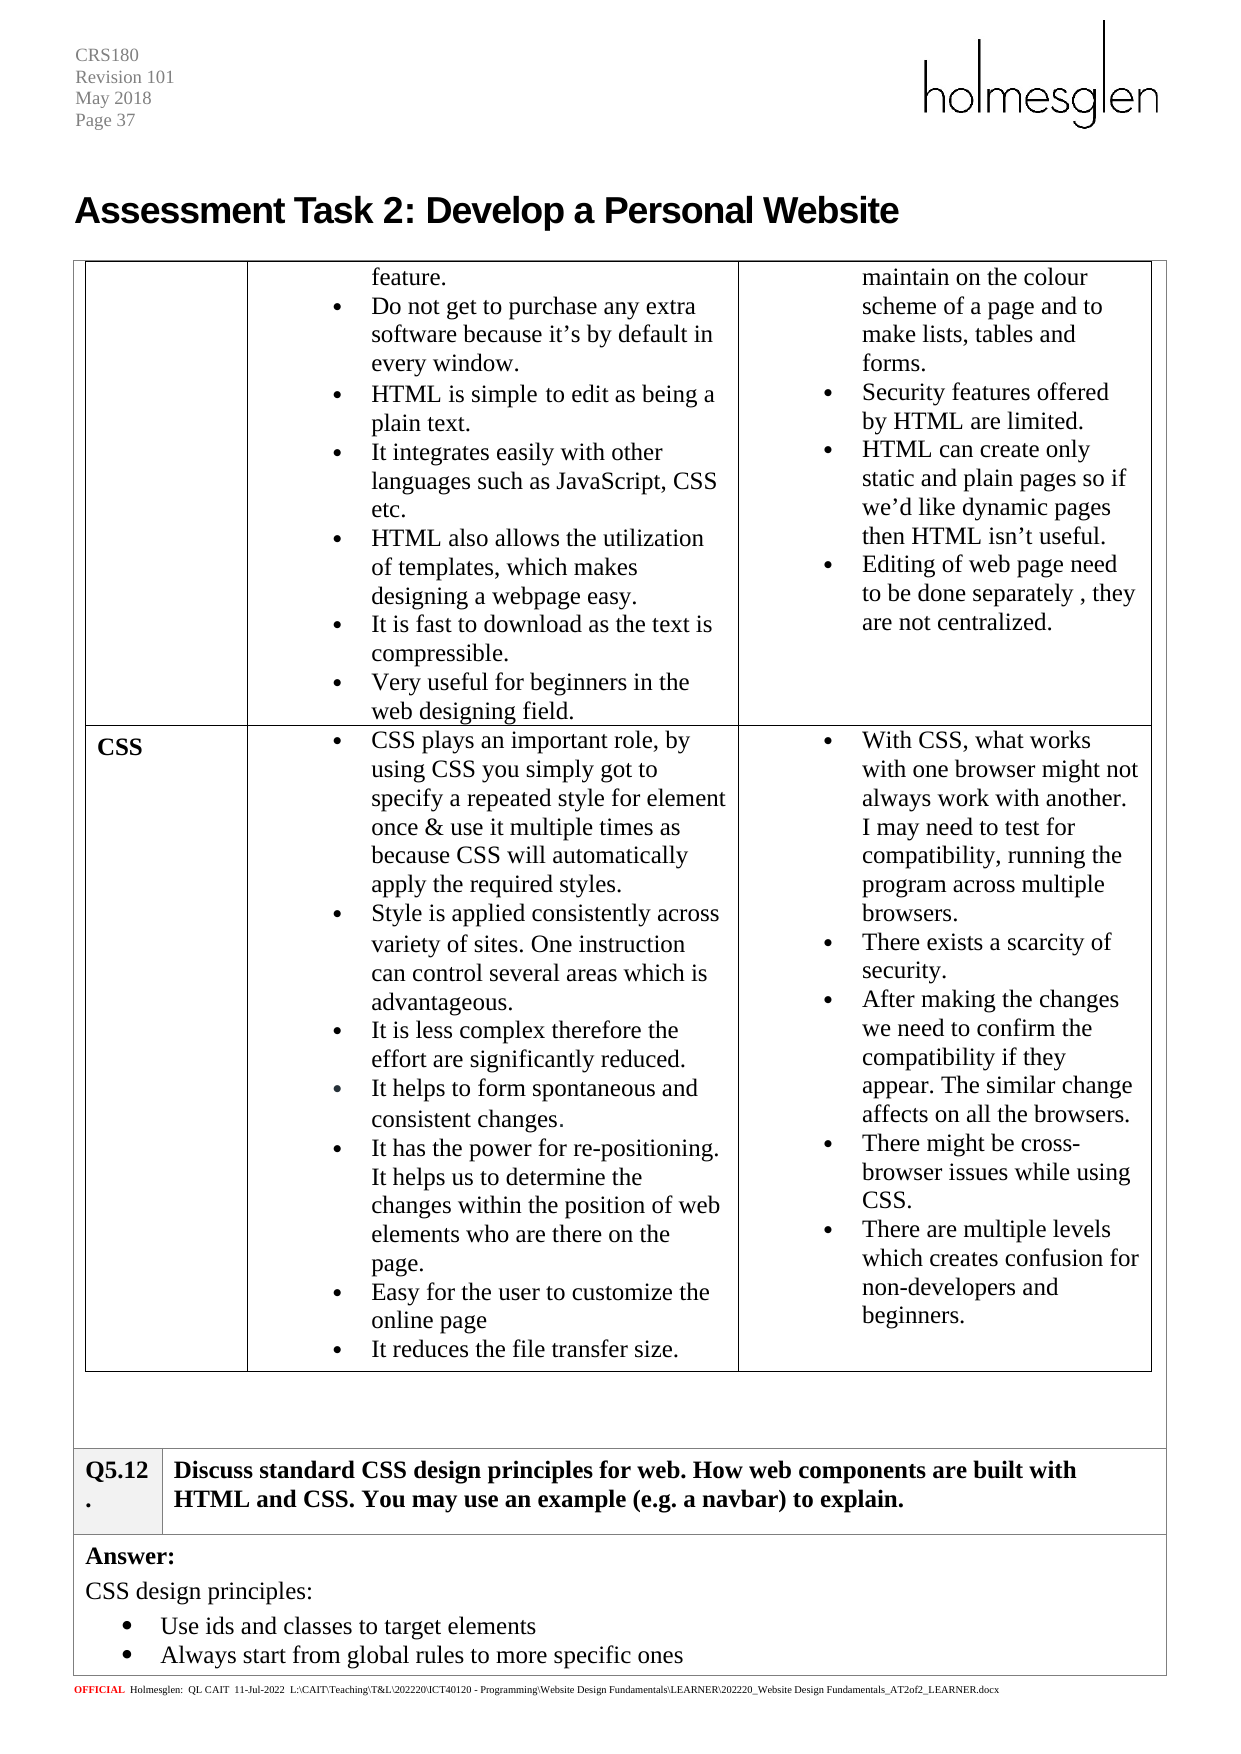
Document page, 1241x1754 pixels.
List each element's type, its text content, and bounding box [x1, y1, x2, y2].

table_cell Answer: [74, 261, 1166, 1448]
table_cell Q5.12. [74, 1449, 162, 1534]
table_cell Discuss standard CSS design principles for web. How web components are built with HTML and CSS. You may use an example (e.g. a navbar) to explain. [163, 1449, 1166, 1534]
picture [902, 20, 1158, 152]
